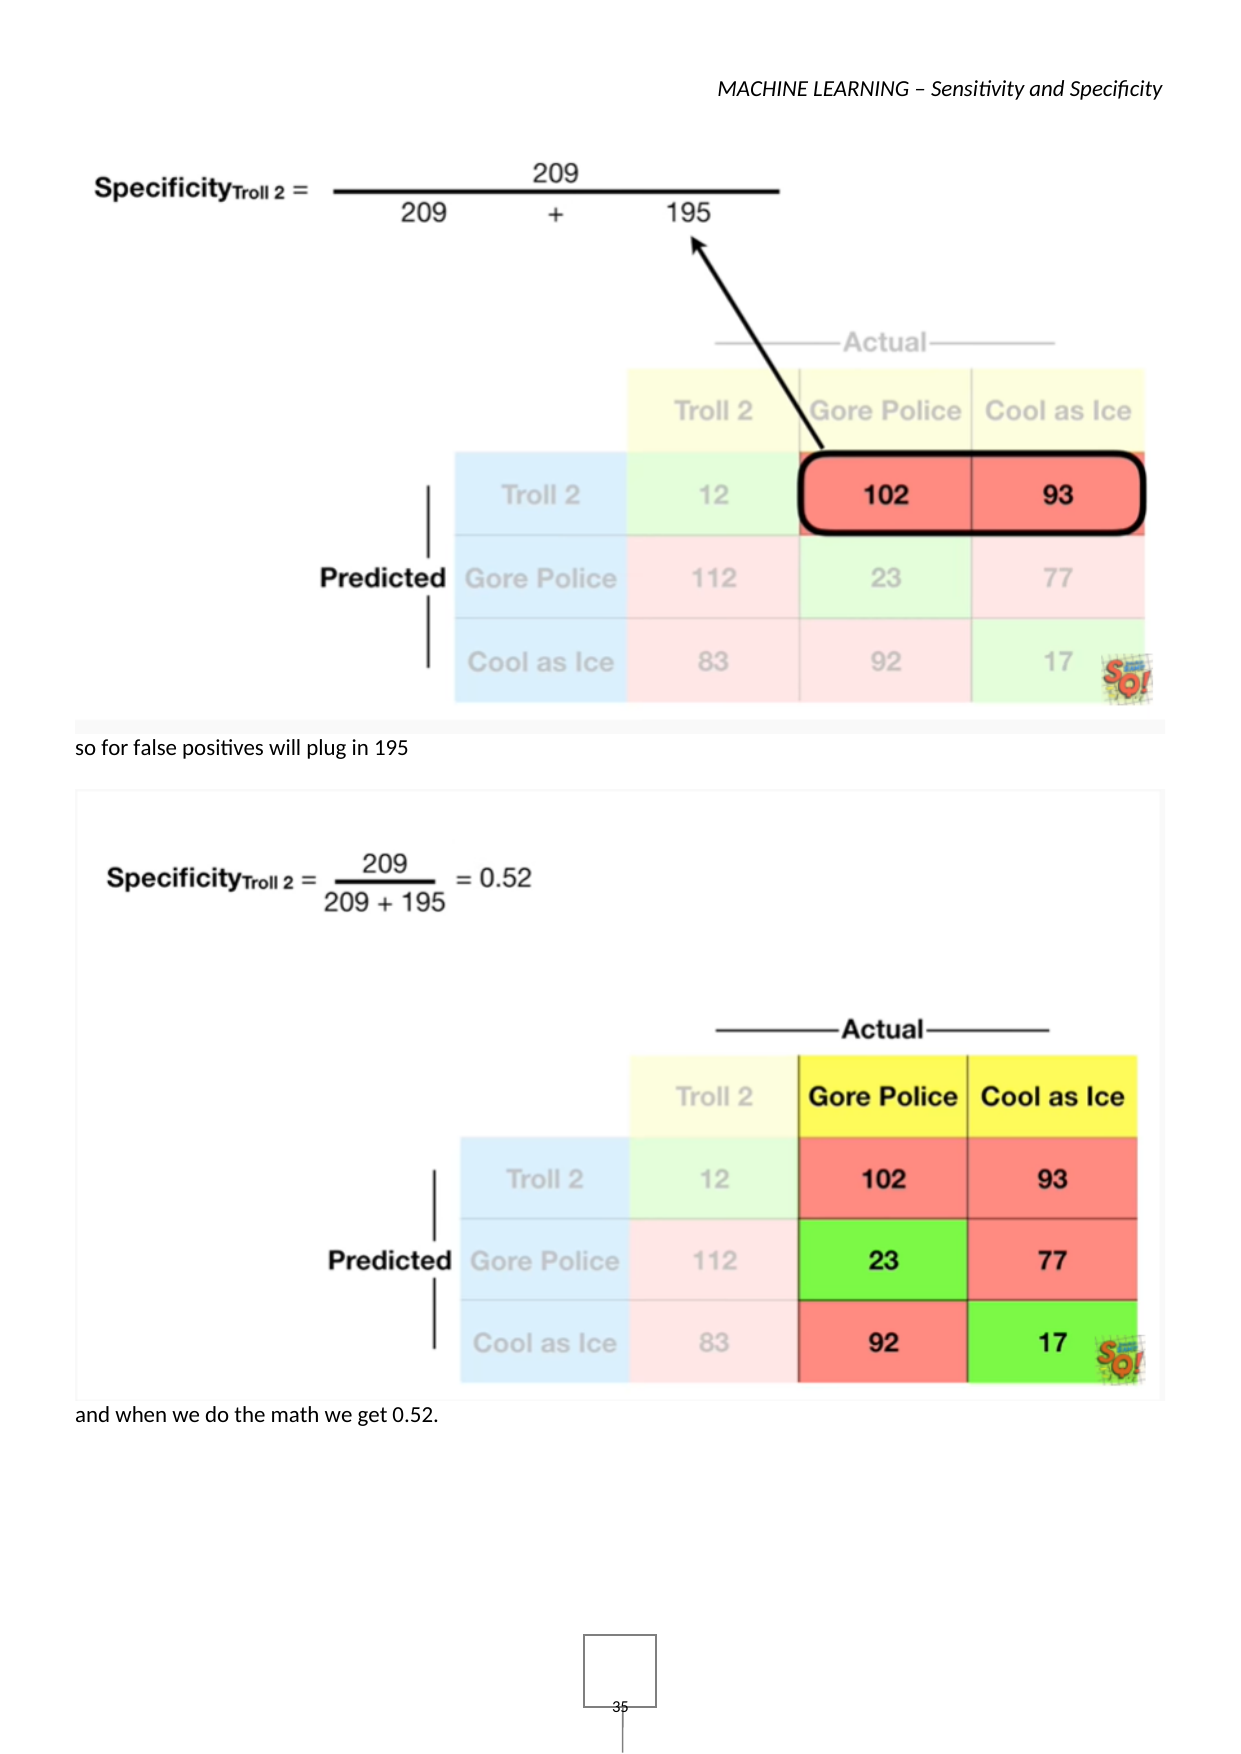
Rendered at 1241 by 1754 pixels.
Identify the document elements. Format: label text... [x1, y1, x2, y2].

picture [75, 101, 1166, 734]
text so for false positives will plug in 195 [75, 734, 1165, 761]
picture [75, 789, 1166, 1401]
text and when we do the math we get 0.52. [75, 1401, 1165, 1428]
